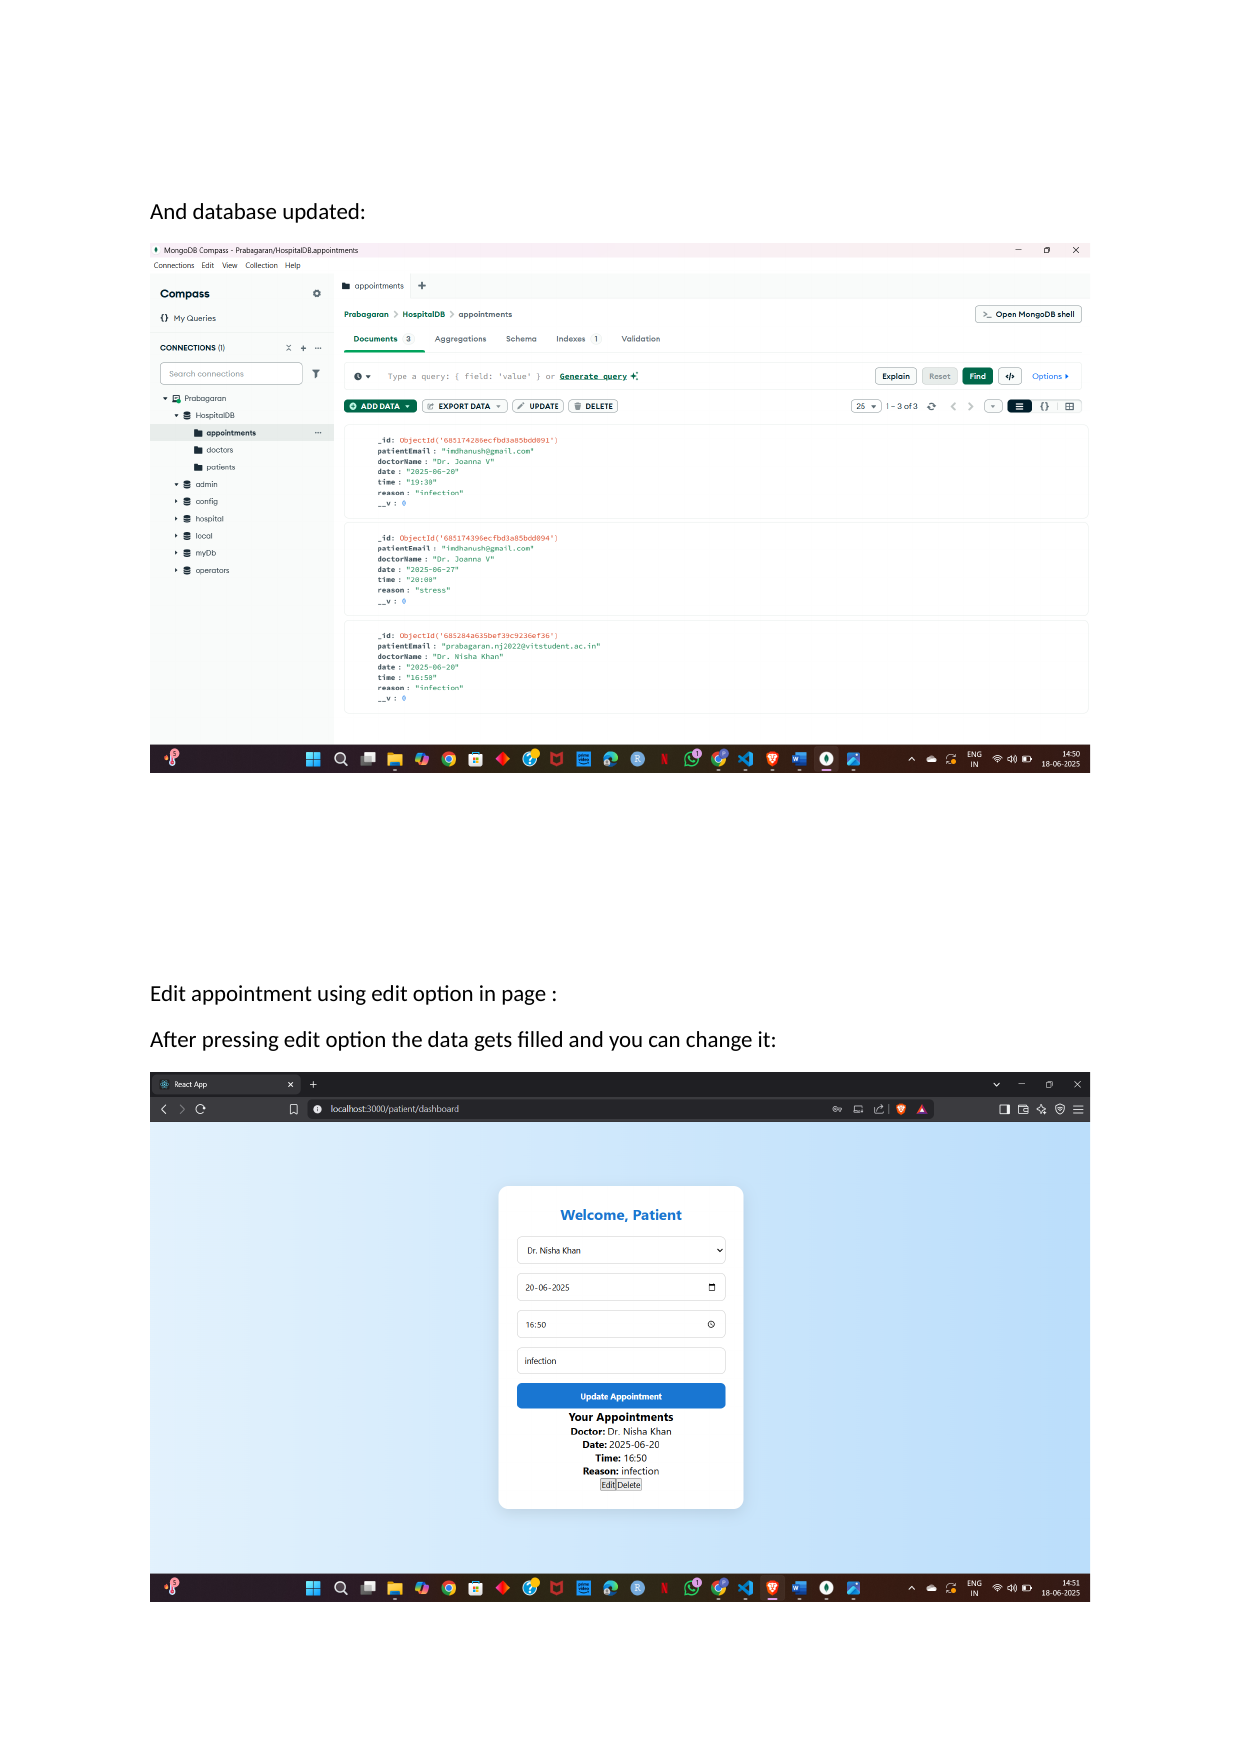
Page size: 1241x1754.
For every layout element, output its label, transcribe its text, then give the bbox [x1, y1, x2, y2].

text Edit appointment using edit option in page : [150, 979, 1090, 1007]
picture [150, 1072, 1091, 1602]
picture [150, 243, 1091, 773]
text And database updated: [150, 197, 1090, 225]
text After pressing edit option the data gets filled and you can change it: [150, 1026, 1090, 1054]
